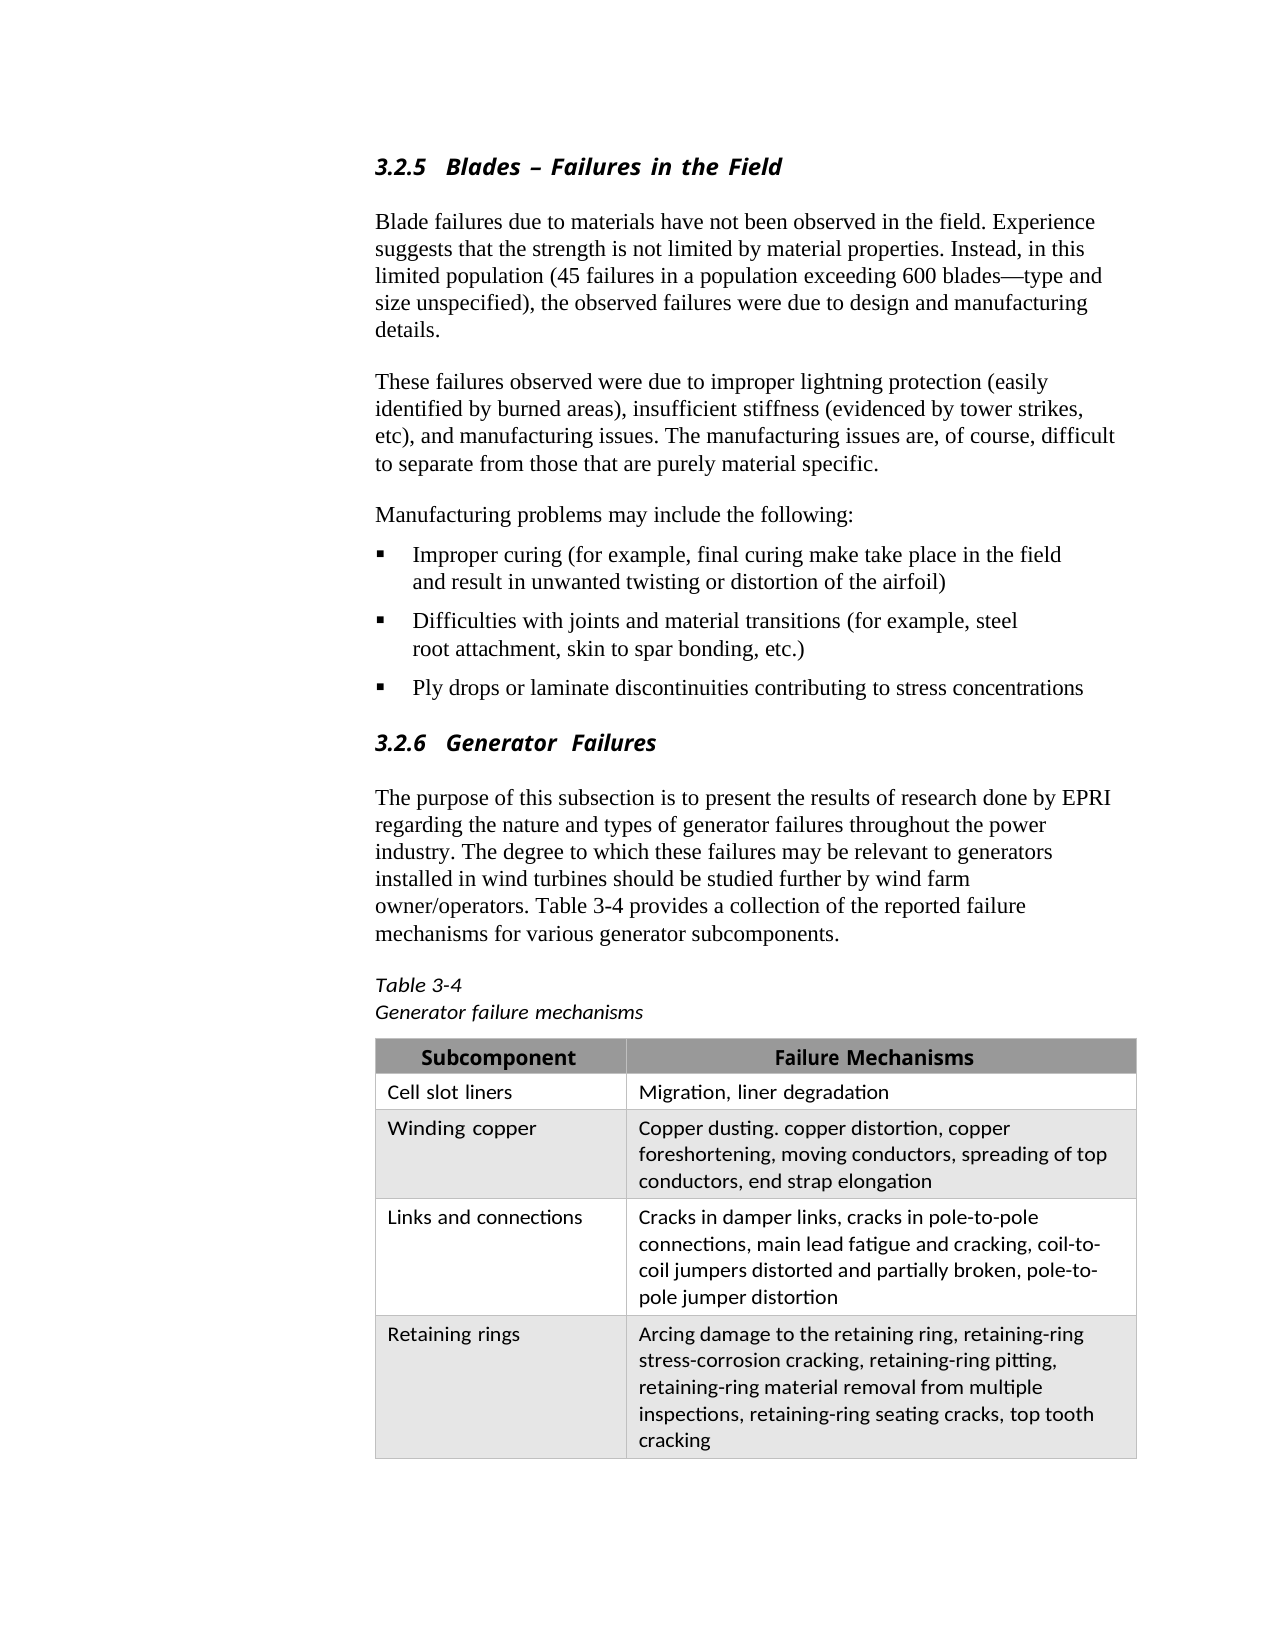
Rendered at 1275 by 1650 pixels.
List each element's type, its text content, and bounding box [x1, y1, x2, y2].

list Ply drops or laminate discontinuities contributing to stress concentrations [375, 674, 1194, 701]
table_cell Copper dusting. copper distortion, copper foreshortening, moving conductors, spreading of top conductors, end strap elongation [627, 1110, 1136, 1198]
list Difficulties with joints and material transitions (for example, steel root attachment, skin to spar bonding, etc.) [375, 608, 1060, 661]
list Improper curing (for example, final curing make take place in the field and result in unwanted twisting or distortion of the airfoil) [375, 541, 1099, 594]
table_cell Migration, liner degradation [627, 1074, 1136, 1108]
text Table 3-4 [375, 972, 1194, 998]
table_cell Winding copper [376, 1110, 626, 1198]
table_cell Links and connections [376, 1199, 626, 1315]
table_cell Arcing damage to the retaining ring, retaining-ring stress-corrosion cracking, retaining-ring pitting, retaining-ring material removal from multiple inspections, retaining-ring seating cracks, top tooth cracking [627, 1316, 1136, 1458]
text Generator failure mechanisms [375, 999, 1194, 1025]
text These failures observed were due to improper lightning protection (easily identified by burned areas), insufficient stiffness (evidenced by tower strikes, etc), and manufacturing issues. The manufacturing issues are, of course, difficult to separate from those that are purely material specific. [375, 368, 1124, 476]
table_header Failure Mechanisms [627, 1039, 1136, 1073]
table_header Subcomponent [376, 1039, 626, 1073]
subtitle Blades – Failures in the Field [375, 151, 1194, 182]
subtitle Generator Failures [375, 727, 1194, 758]
text Manufacturing problems may include the following: [375, 501, 1194, 528]
text Blade failures due to materials have not been observed in the field. Experience suggests that the strength is not limited by material properties. Instead, in this limited population (45 failures in a population exceeding 600 blades—type and size unspecified), the observed failures were due to design and manufacturing details. [375, 208, 1142, 343]
table_cell Cracks in damper links, cracks in pole-to-pole connections, main lead fatigue and cracking, coil-to- coil jumpers distorted and partially broken, pole-to- pole jumper distortion [627, 1199, 1136, 1315]
table_cell Retaining rings [376, 1316, 626, 1458]
table_cell Cell slot liners [376, 1074, 626, 1108]
text The purpose of this subsection is to present the results of research done by EPRI regarding the nature and types of generator failures throughout the power industry. The degree to which these failures may be relevant to generators installed in wind turbines should be studied further by wind farm owner/operators. Table 3-4 provides a collection of the reported failure mechanisms for various generator subcomponents. [375, 784, 1119, 946]
